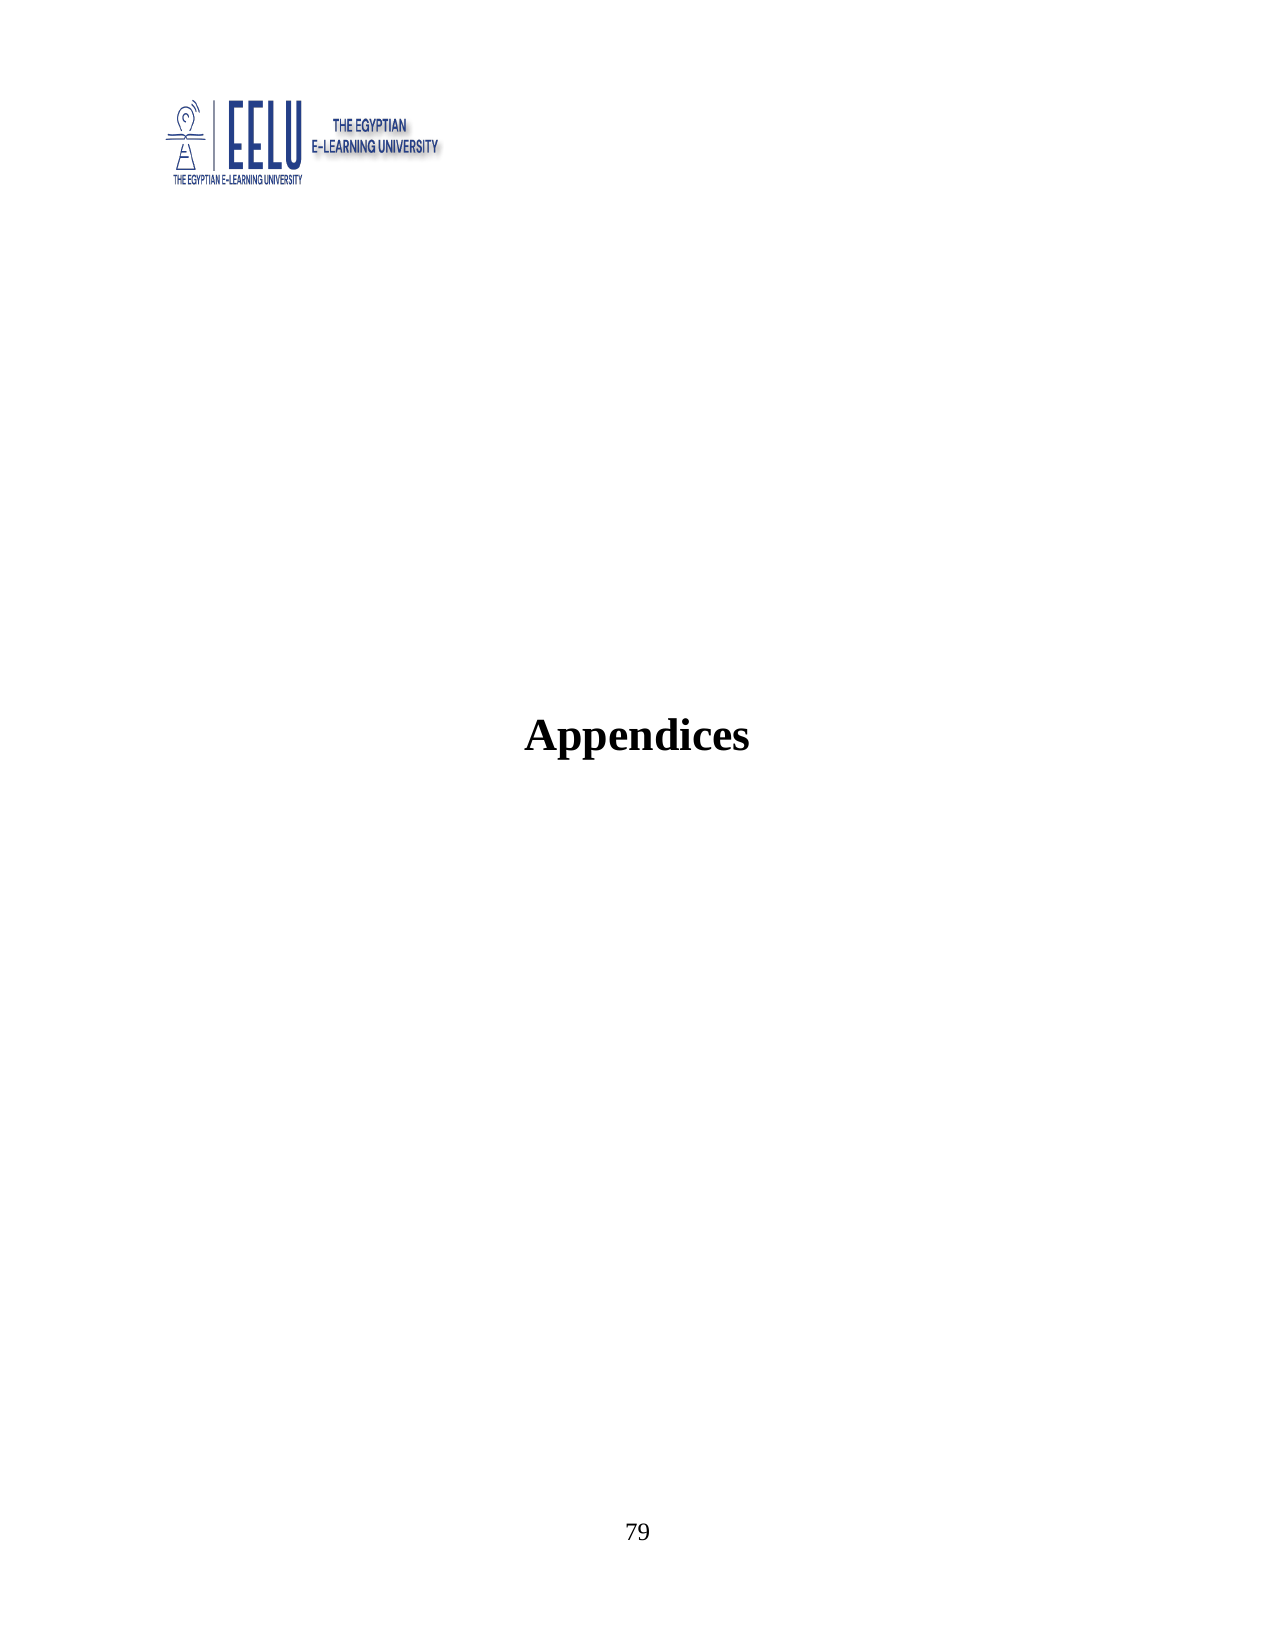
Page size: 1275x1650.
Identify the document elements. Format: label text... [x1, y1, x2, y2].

title Appendices [150, 707, 1125, 760]
picture [150, 75, 444, 188]
